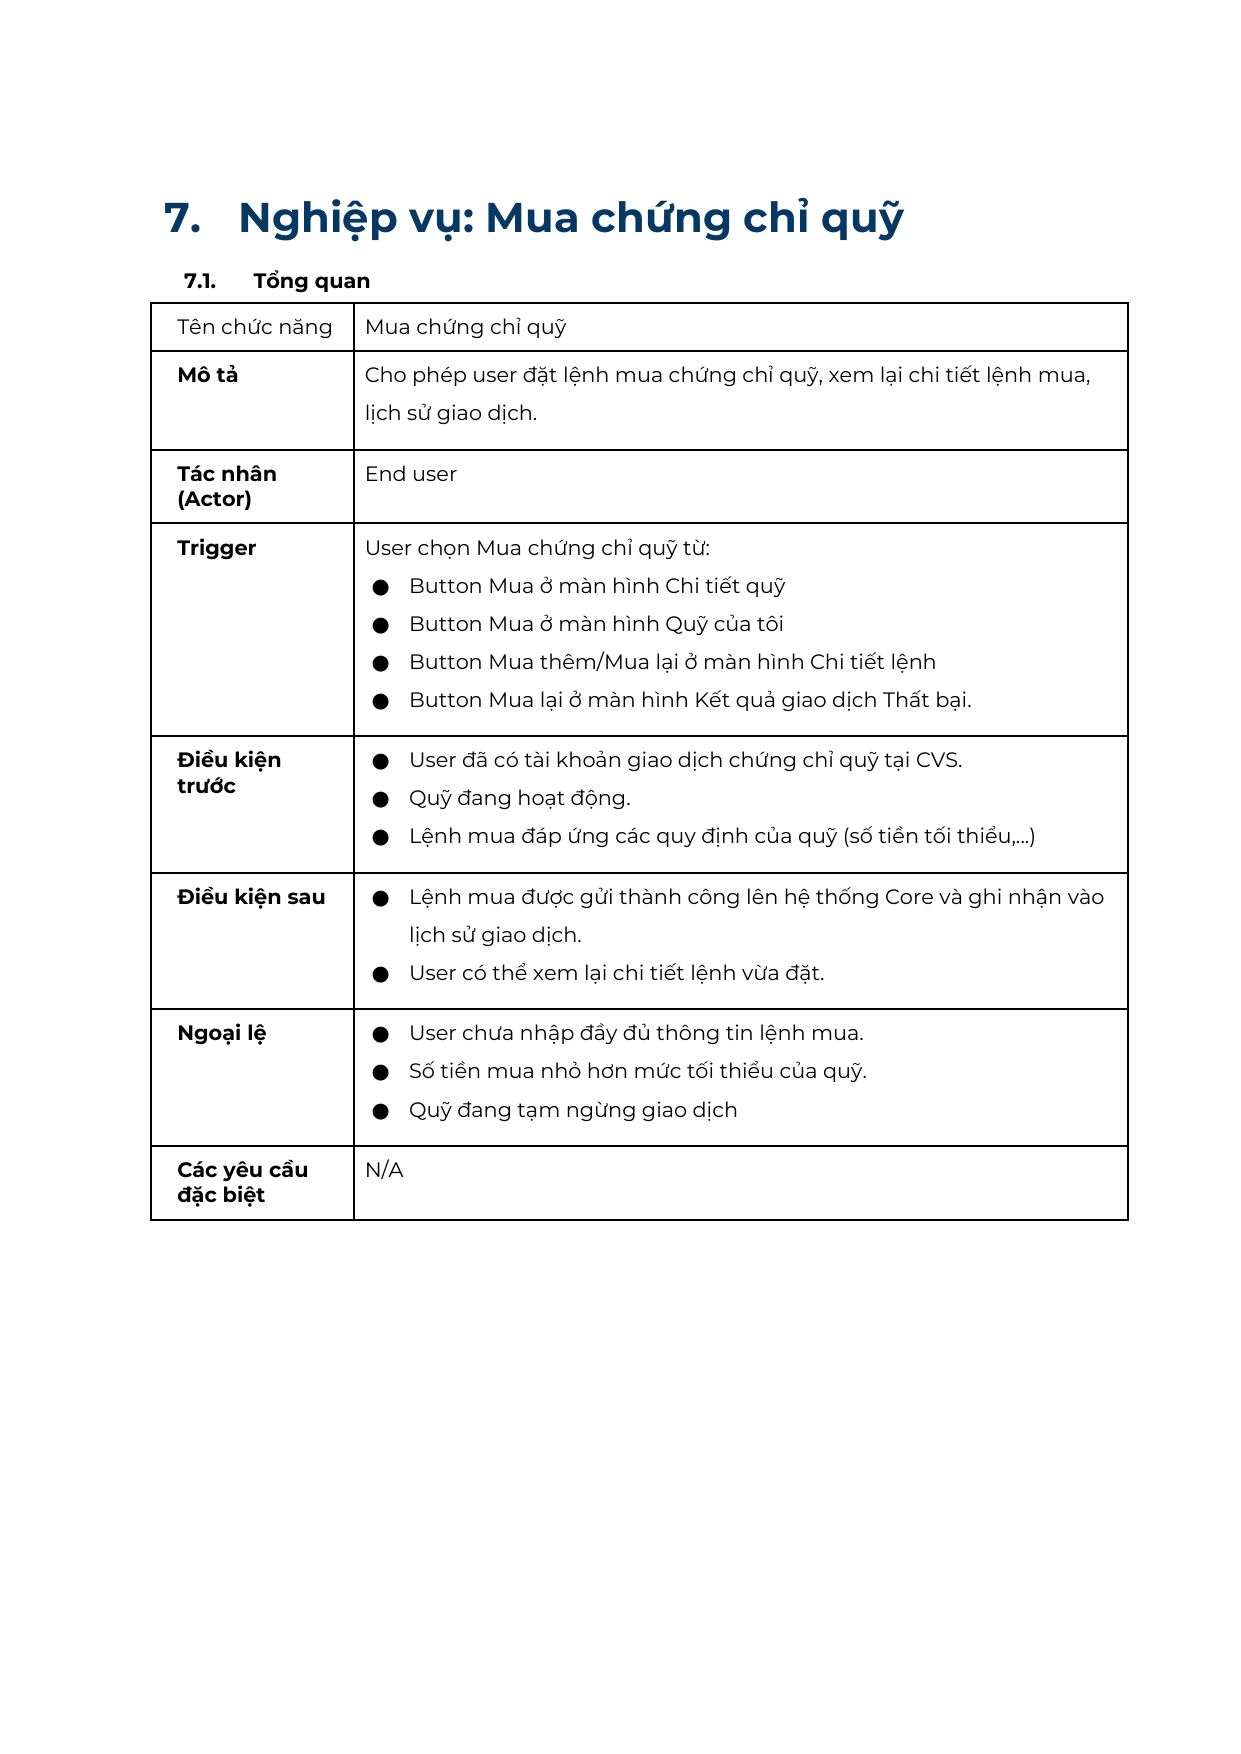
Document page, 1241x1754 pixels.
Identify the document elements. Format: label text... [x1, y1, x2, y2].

subtitle Nghiệp vụ: Mua chứng chỉ quỹ [201, 192, 1090, 242]
subtitle Tổng quan [216, 268, 1090, 293]
